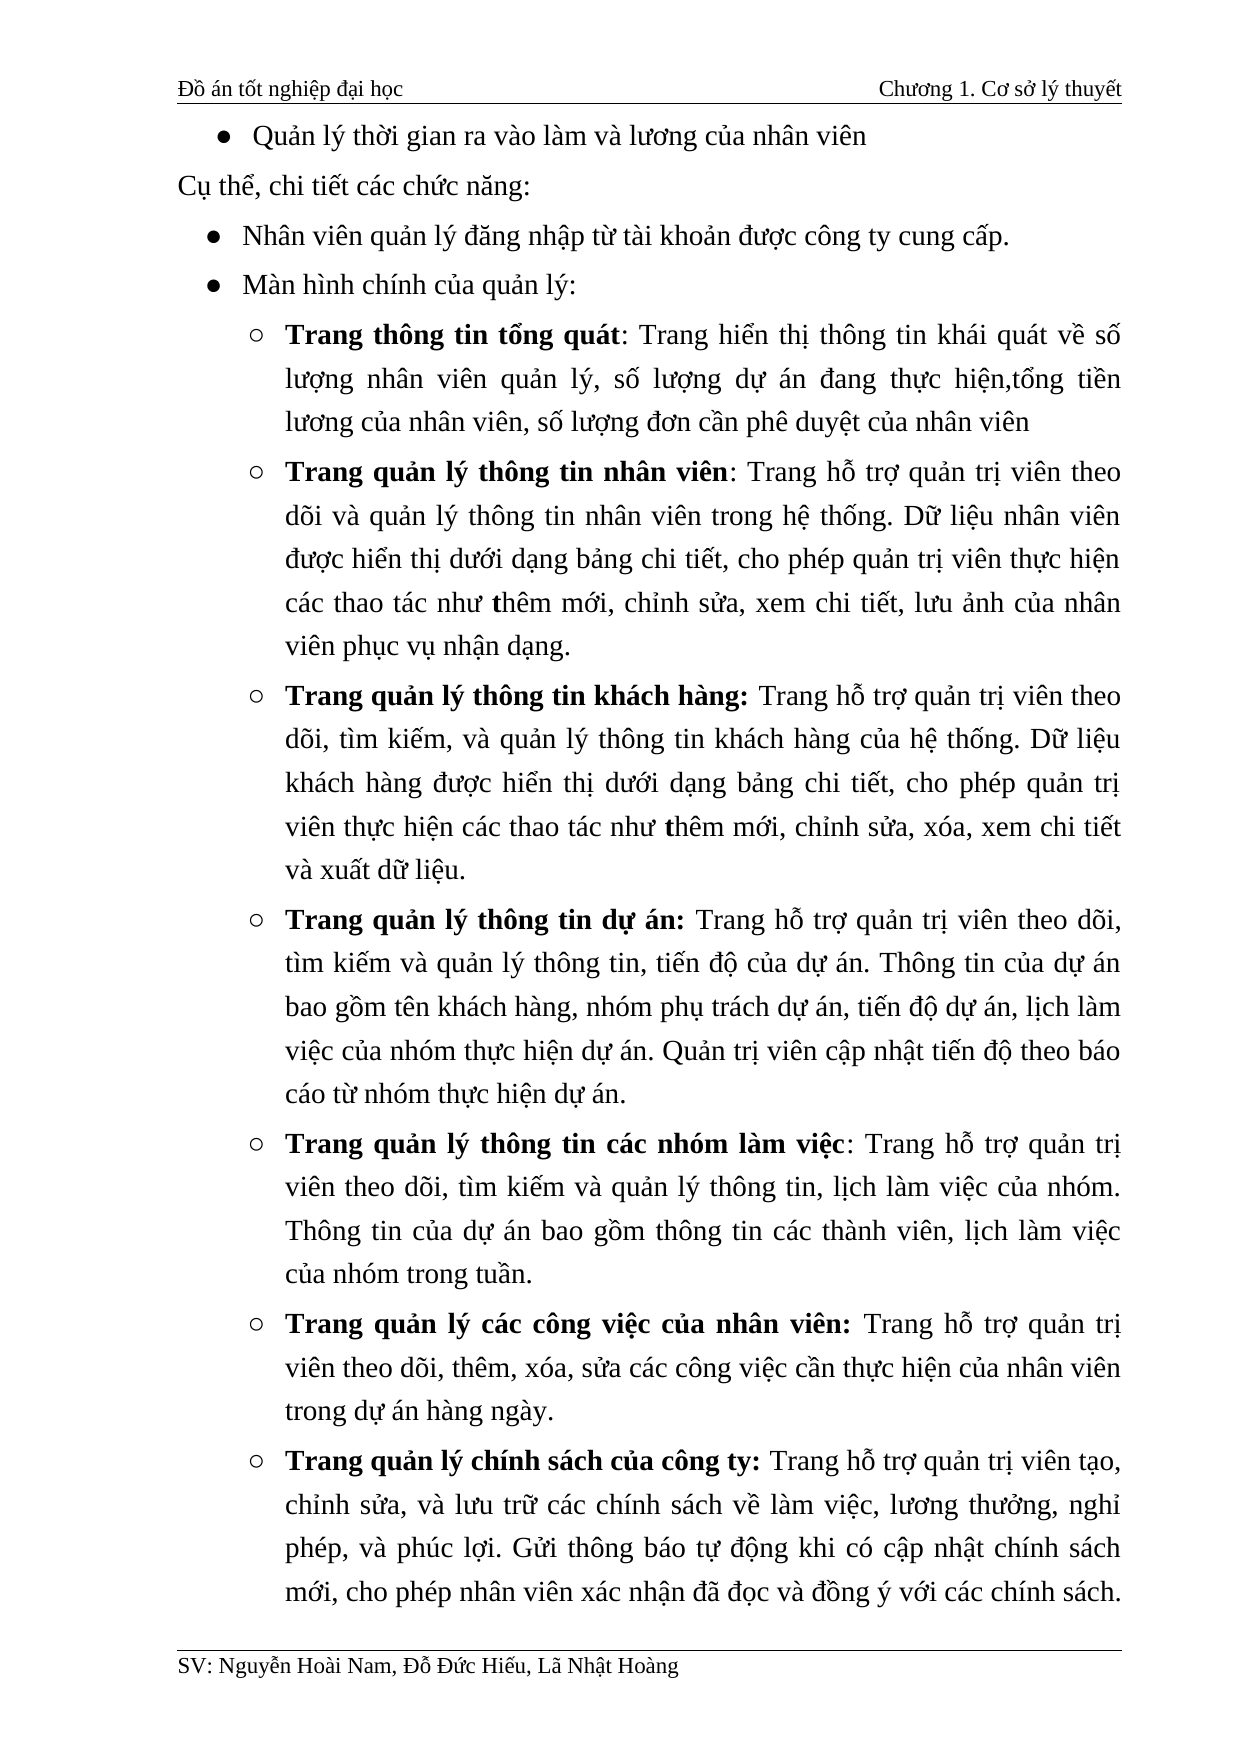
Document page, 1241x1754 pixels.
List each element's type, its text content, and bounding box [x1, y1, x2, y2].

list Trang quản lý thông tin khách hàng: Trang hỗ trợ quản trị viên theo dõi, tìm kiếm, và quản lý thông tin khách hàng của hệ thống. Dữ liệu khách hàng được hiển thị dưới dạng bảng chi tiết, cho phép quản trị viên thực hiện các thao tác như thêm mới, chỉnh sửa, xóa, xem chi tiết và xuất dữ liệu. [247, 678, 1122, 886]
text Cụ thể, chi tiết các chức năng: [177, 168, 1122, 201]
list Trang quản lý thông tin nhân viên: Trang hỗ trợ quản trị viên theo dõi và quản lý thông tin nhân viên trong hệ thống. Dữ liệu nhân viên được hiển thị dưới dạng bảng chi tiết, cho phép quản trị viên thực hiện các thao tác như thêm mới, chỉnh sửa, xem chi tiết, lưu ảnh của nhân viên phục vụ nhận dạng. [247, 454, 1122, 662]
list Quản lý thời gian ra vào làm và lương của nhân viên [215, 118, 1122, 152]
list Trang quản lý các công việc của nhân viên: Trang hỗ trợ quản trị viên theo dõi, thêm, xóa, sửa các công việc cần thực hiện của nhân viên trong dự án hàng ngày. [247, 1306, 1122, 1427]
list Trang quản lý thông tin các nhóm làm việc: Trang hỗ trợ quản trị viên theo dõi, tìm kiếm và quản lý thông tin, lịch làm việc của nhóm. Thông tin của dự án bao gồm thông tin các thành viên, lịch làm việc của nhóm trong tuần. [247, 1126, 1122, 1290]
list Màn hình chính của quản lý: [204, 267, 1122, 301]
list Trang quản lý thông tin dự án: Trang hỗ trợ quản trị viên theo dõi, tìm kiếm và quản lý thông tin, tiến độ của dự án. Thông tin của dự án bao gồm tên khách hàng, nhóm phụ trách dự án, tiến độ dự án, lịch làm việc của nhóm thực hiện dự án. Quản trị viên cập nhật tiến độ theo báo cáo từ nhóm thực hiện dự án. [247, 902, 1122, 1110]
list Trang quản lý chính sách của công ty: Trang hỗ trợ quản trị viên tạo, chỉnh sửa, và lưu trữ các chính sách về làm việc, lương thưởng, nghỉ phép, và phúc lợi. Gửi thông báo tự động khi có cập nhật chính sách mới, cho phép nhân viên xác nhận đã đọc và đồng ý với các chính sách. [247, 1443, 1122, 1607]
list Nhân viên quản lý đăng nhập từ tài khoản được công ty cung cấp. [204, 218, 1122, 251]
list Trang thông tin tổng quát: Trang hiển thị thông tin khái quát về số lượng nhân viên quản lý, số lượng dự án đang thực hiện,tổng tiền lương của nhân viên, số lượng đơn cần phê duyệt của nhân viên [247, 317, 1122, 438]
